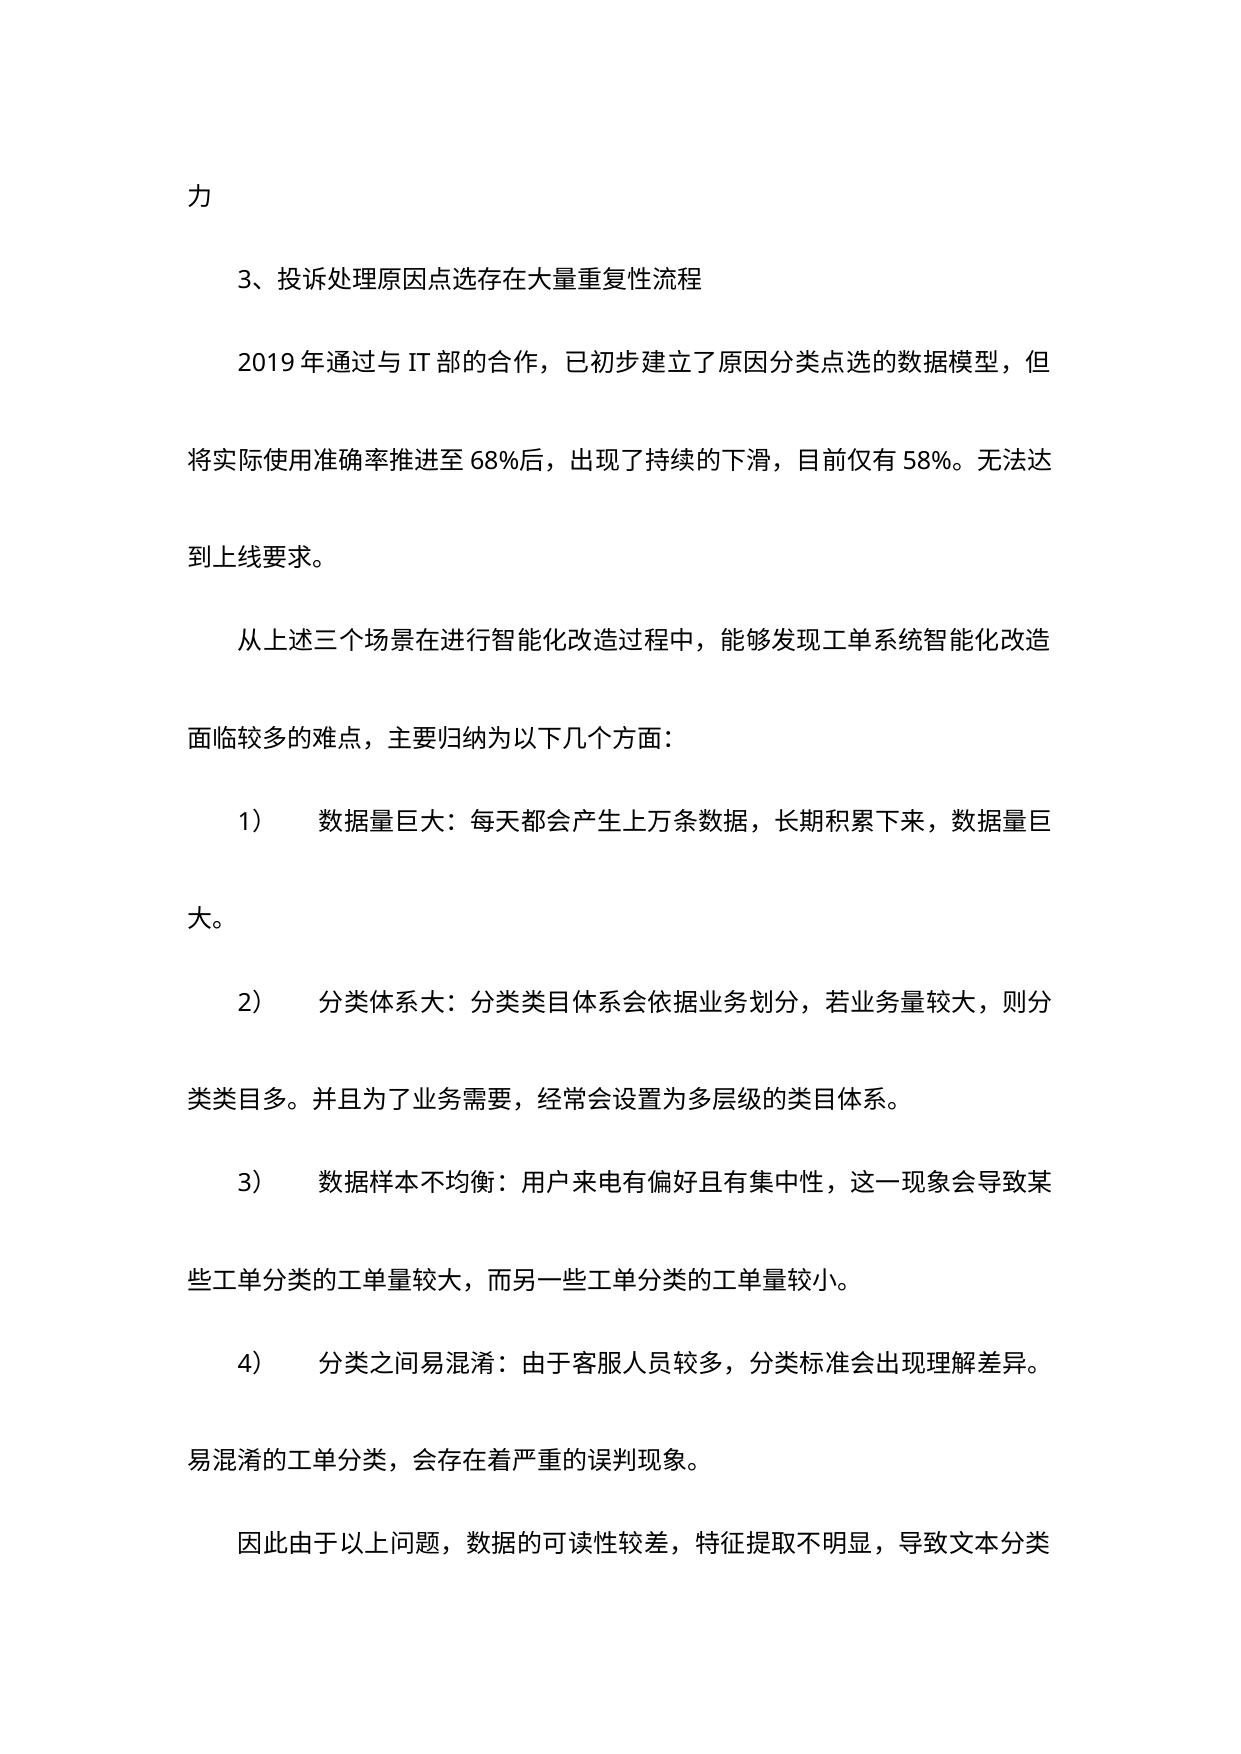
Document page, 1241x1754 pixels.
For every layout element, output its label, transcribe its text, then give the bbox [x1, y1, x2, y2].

list 3、投诉处理原因点选存在大量重复性流程 [187, 245, 1053, 310]
list 2019年通过与IT部的合作，已初步建立了原因分类点选的数据模型，但将实际使用准确率推进至68%后，出现了持续的下滑，目前仅有58%。无法达到上线要求。 [187, 328, 1053, 588]
list 分类体系大：分类类目体系会依据业务划分，若业务量较大，则分类类目多。并且为了业务需要，经常会设置为多层级的类目体系。 [187, 968, 1053, 1130]
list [187, 1509, 1053, 1574]
list 分类之间易混淆：由于客服人员较多，分类标准会出现理解差异。易混淆的工单分类，会存在着严重的误判现象。 [187, 1329, 1053, 1491]
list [187, 162, 1053, 227]
text 从上述三个场景在进行智能化改造过程中，能够发现工单系统智能化改造面临较多的难点，主要归纳为以下几个方面： [187, 606, 1053, 769]
list 数据量巨大：每天都会产生上万条数据，长期积累下来，数据量巨大。 [187, 787, 1053, 949]
list 数据样本不均衡：用户来电有偏好且有集中性，这一现象会导致某些工单分类的工单量较大，而另一些工单分类的工单量较小。 [187, 1148, 1053, 1311]
